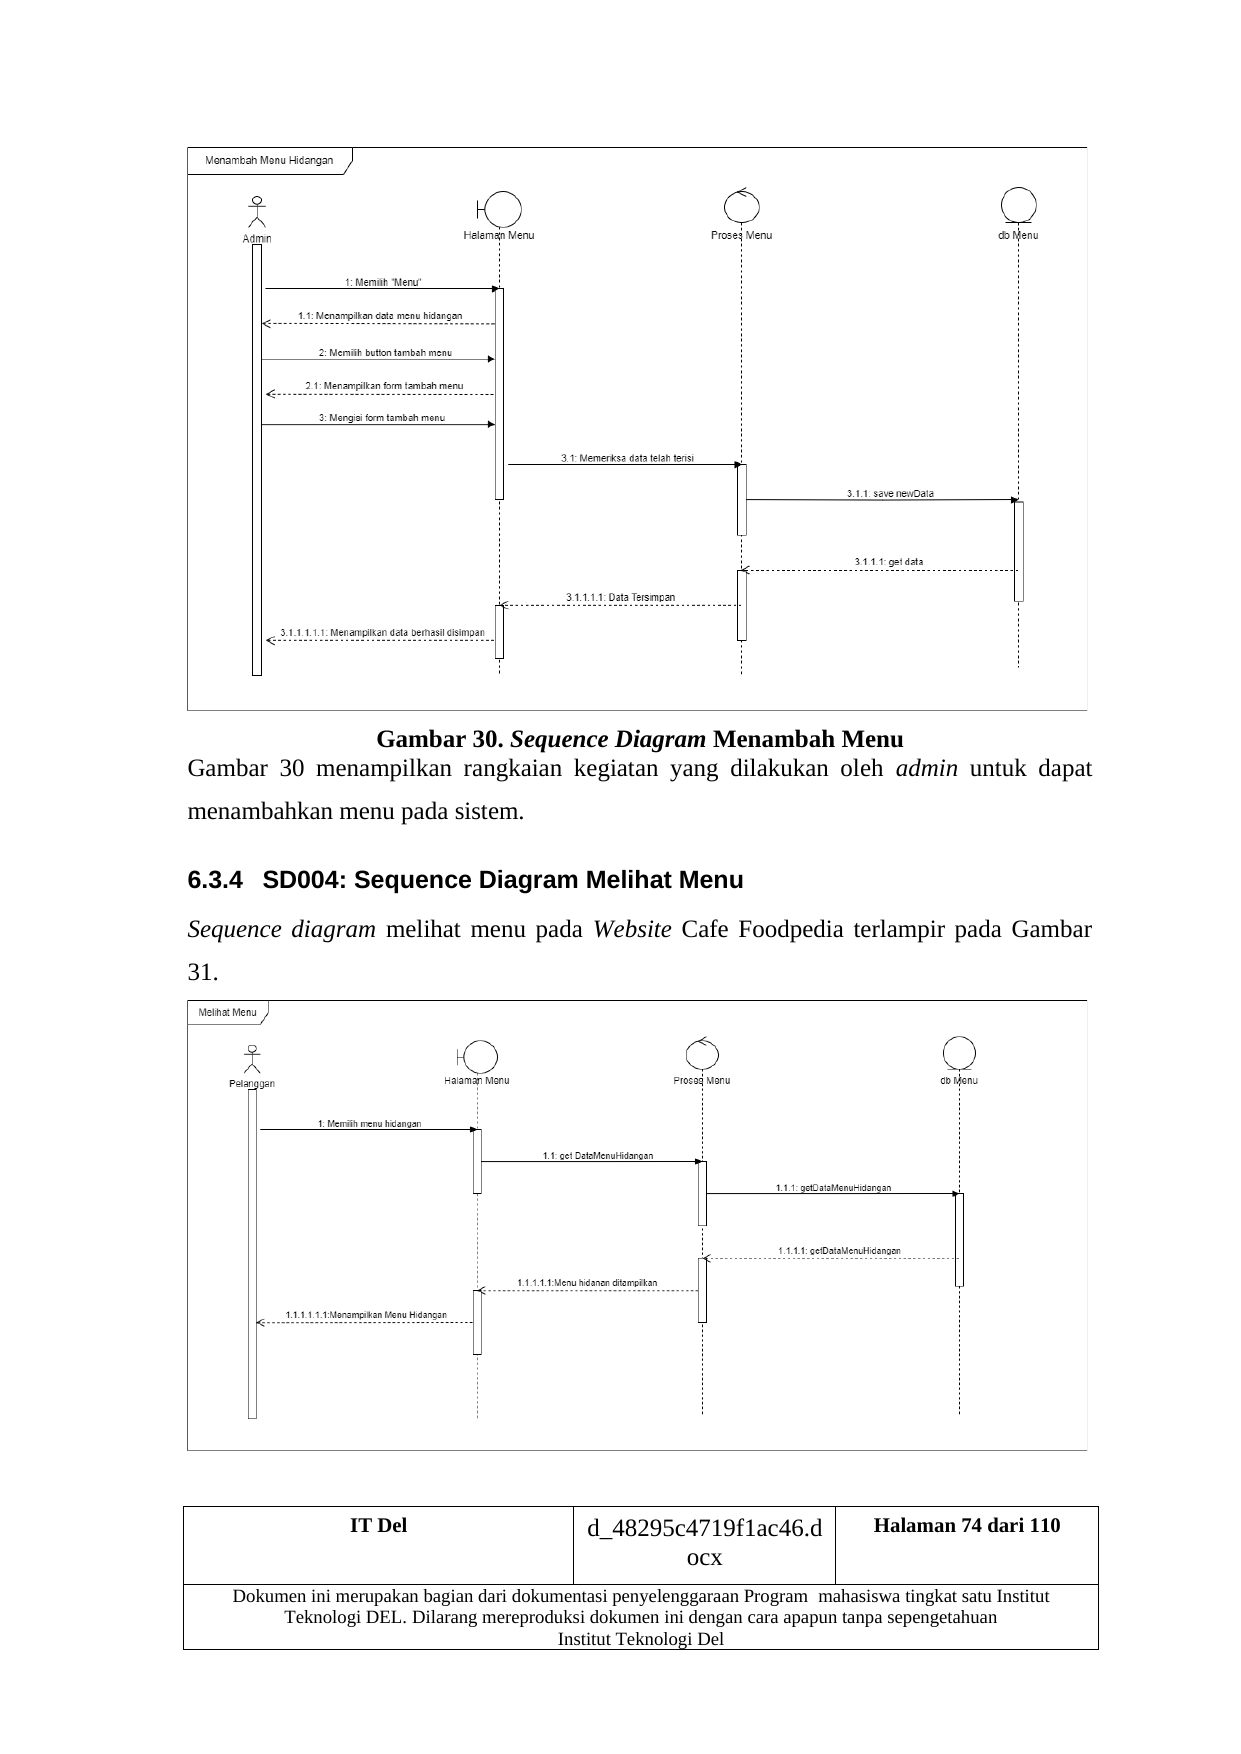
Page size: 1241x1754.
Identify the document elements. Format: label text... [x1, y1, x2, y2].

text Gambar 30. Sequence Diagram Menambah Menu [187, 724, 1092, 753]
text Gambar 30 menampilkan rangkaian kegiatan yang dilakukan oleh admin untuk dapat menambahkan menu pada sistem. [187, 753, 1092, 825]
text Sequence diagram melihat menu pada Website Cafe Foodpedia terlampir pada Gambar 31. [187, 914, 1092, 986]
picture [187, 147, 1088, 711]
subtitle SD004: Sequence Diagram Melihat Menu [187, 864, 1092, 893]
picture [187, 1000, 1088, 1451]
